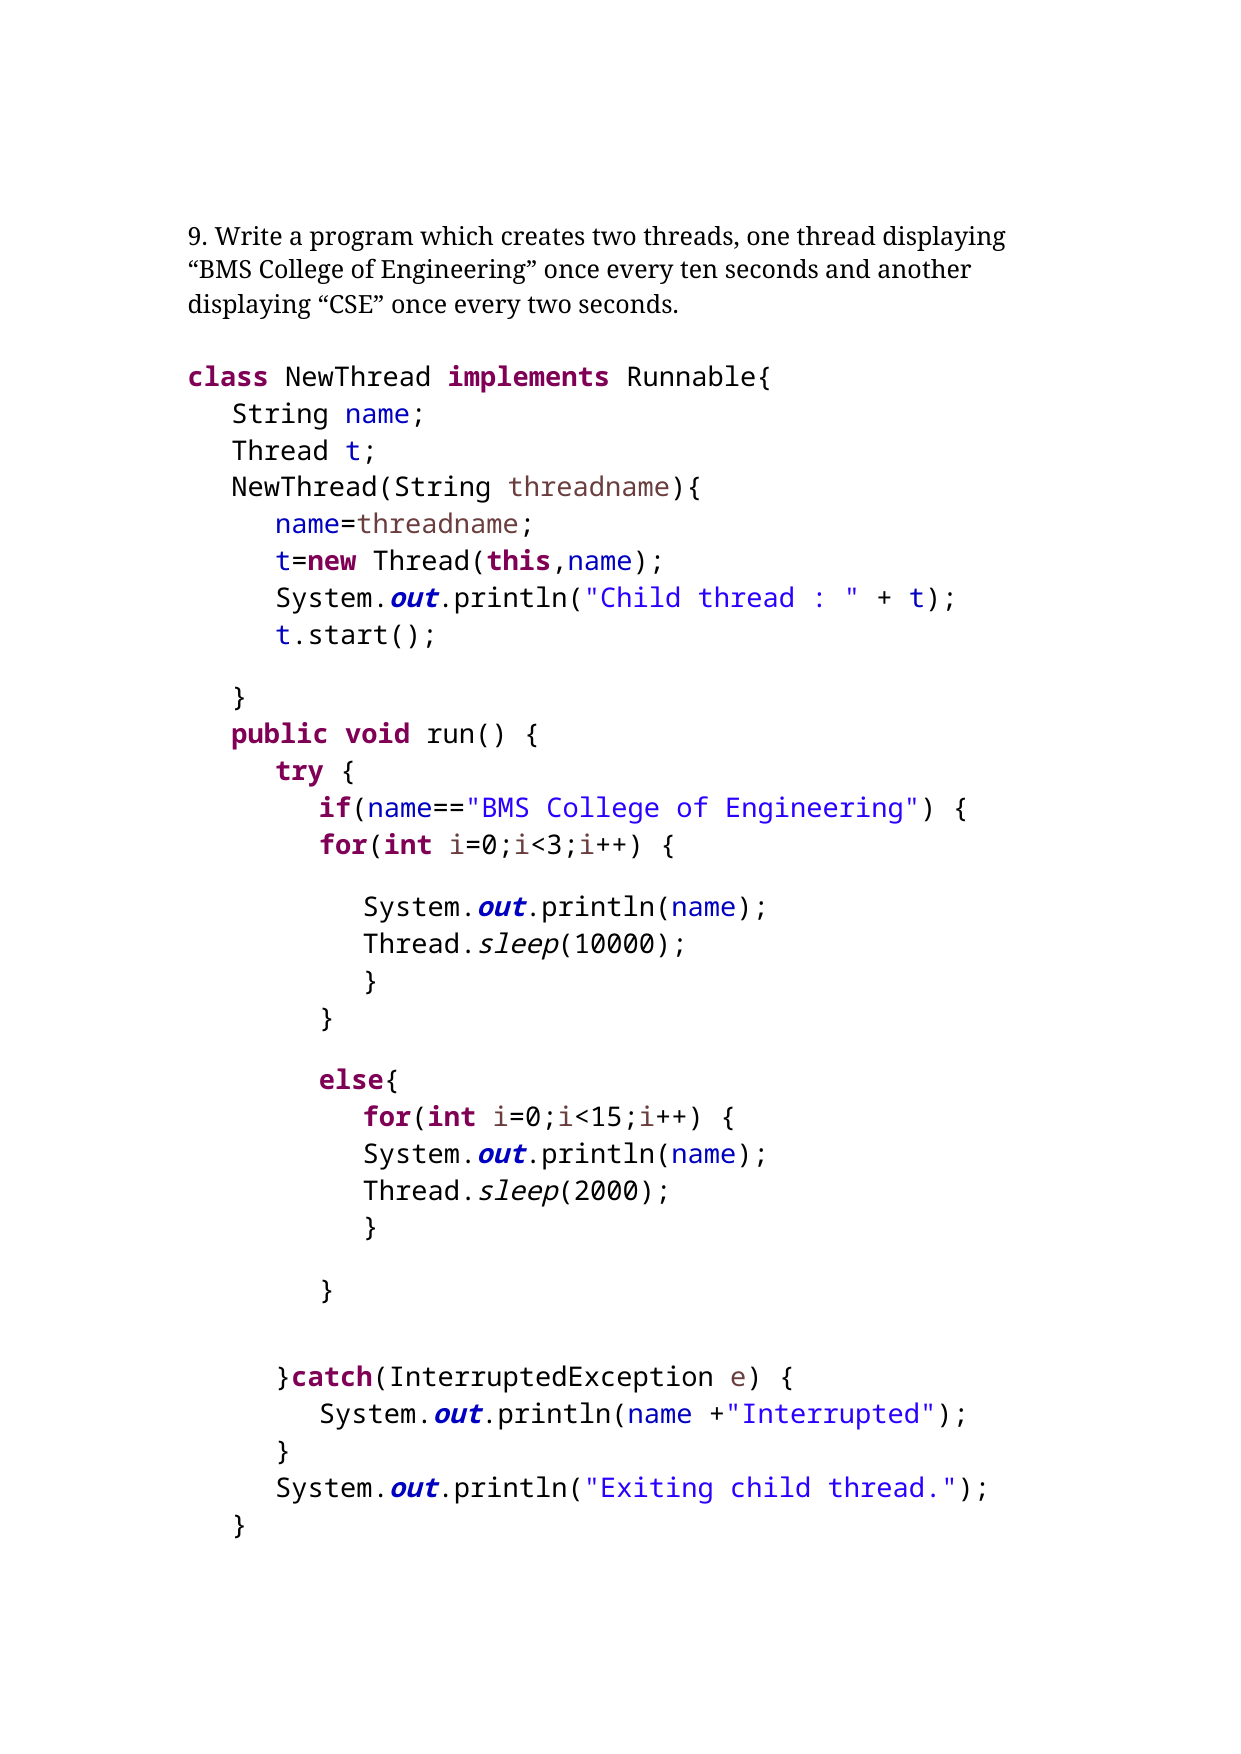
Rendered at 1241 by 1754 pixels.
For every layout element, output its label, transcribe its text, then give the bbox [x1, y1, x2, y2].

text class NewThread implements Runnable{ [187, 357, 1053, 394]
text } [187, 1270, 1053, 1307]
text System.out.println("Exiting child thread."); [187, 1468, 1053, 1505]
text NewThread(String threadname){ [187, 468, 1053, 505]
text } [187, 678, 1053, 714]
text name=threadname; [187, 505, 1053, 542]
text Thread t; [187, 431, 1053, 468]
text Thread.sleep(2000); [187, 1171, 1053, 1208]
text } [187, 961, 1053, 998]
text Thread.sleep(10000); [187, 924, 1053, 961]
text } [187, 1505, 1053, 1542]
text if(name=="BMS College of Engineering") { [187, 788, 1053, 825]
text System.out.println(name +"Interrupted"); [187, 1395, 1053, 1432]
text } [187, 998, 1053, 1035]
text } [187, 1432, 1053, 1468]
text System.out.println(name); [187, 1134, 1053, 1171]
text System.out.println(name); [187, 887, 1053, 924]
text for(int i=0;i<15;i++) { [187, 1097, 1053, 1134]
text public void run() { [187, 714, 1053, 751]
text }catch(InterruptedException e) { [187, 1358, 1053, 1395]
text try { [187, 751, 1053, 788]
text String name; [187, 394, 1053, 431]
text else{ [187, 1060, 1053, 1097]
text } [187, 1208, 1053, 1245]
text t=new Thread(this,name); [187, 542, 1053, 578]
text System.out.println("Child thread : " + t); [187, 578, 1053, 615]
text for(int i=0;i<3;i++) { [187, 825, 1053, 862]
list Write a program which creates two threads, one thread displaying “BMS College of Engineering” once every ten seconds and another displaying “CSE” once every two seconds. [187, 218, 1053, 320]
text t.start(); [187, 615, 1053, 652]
